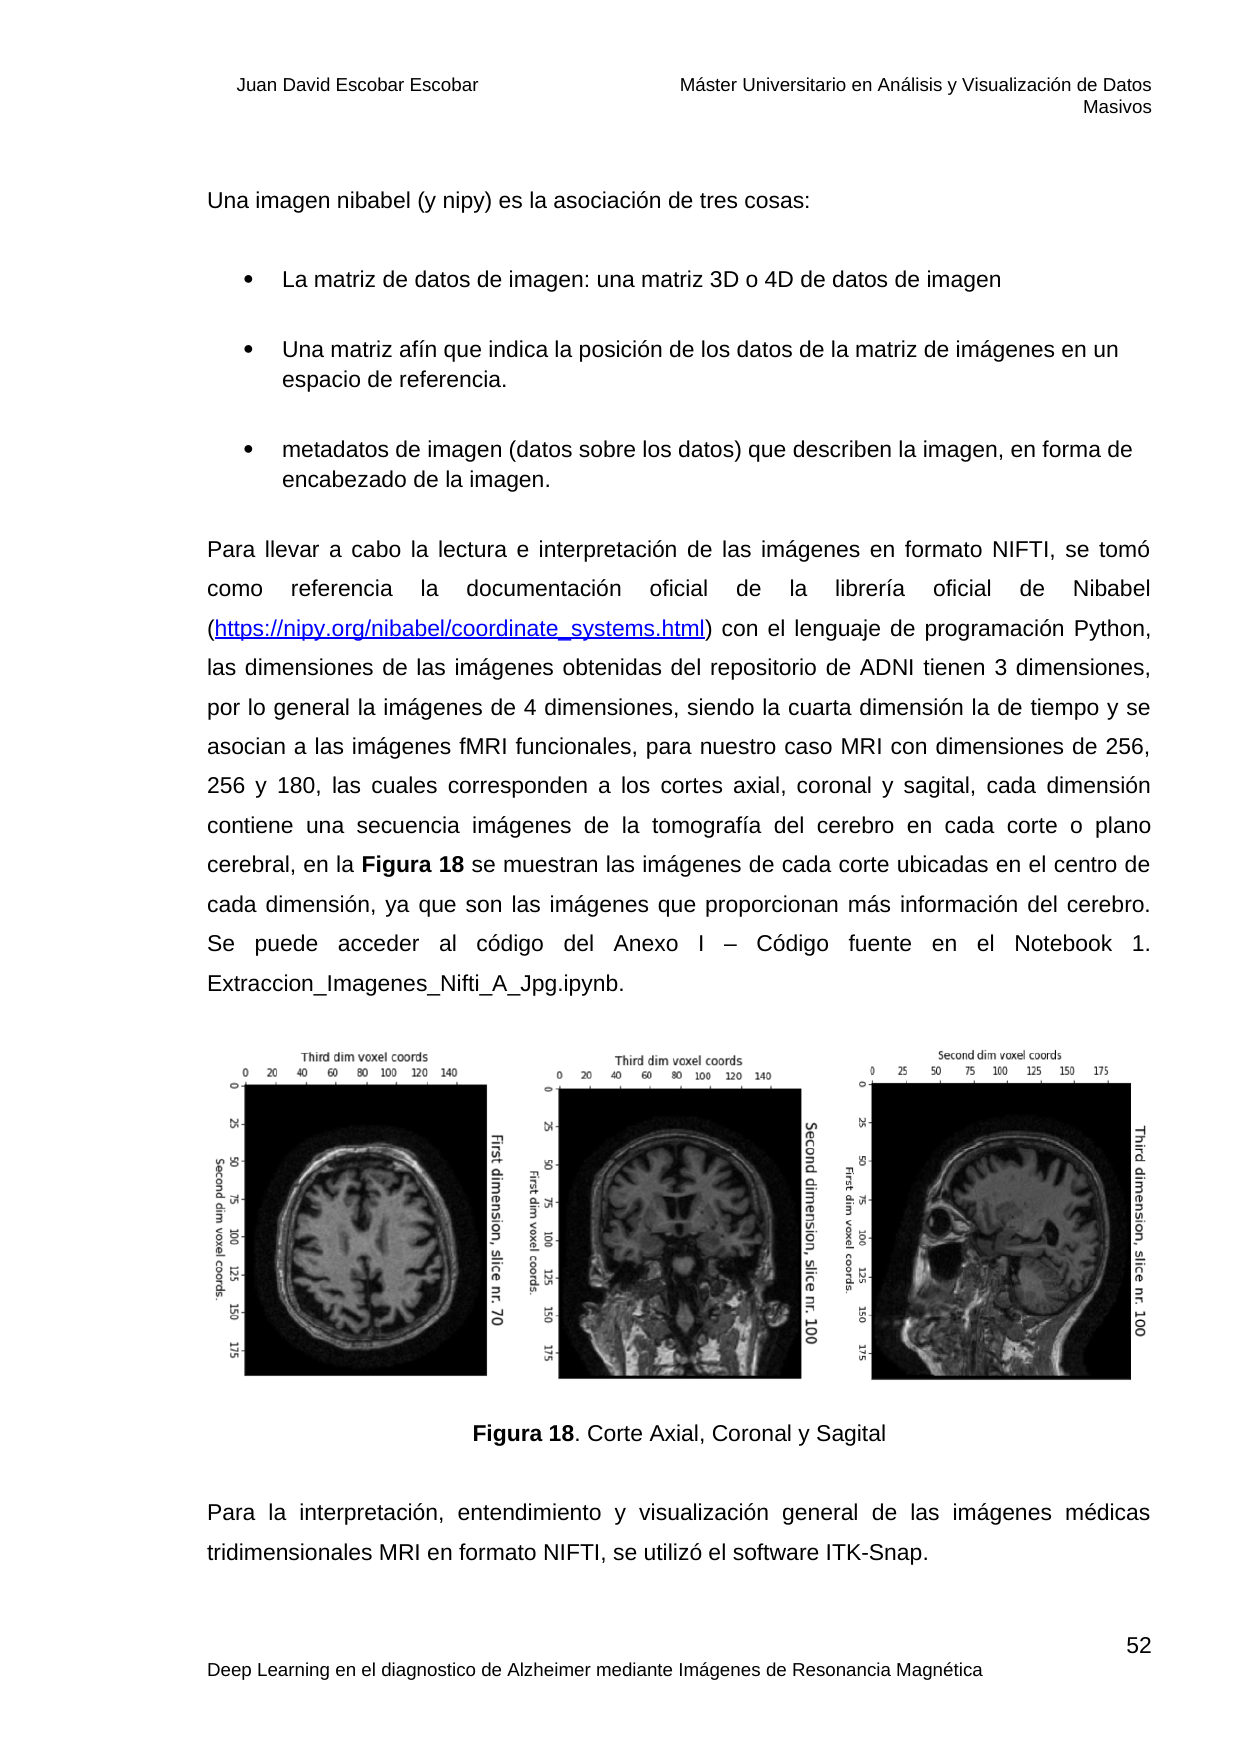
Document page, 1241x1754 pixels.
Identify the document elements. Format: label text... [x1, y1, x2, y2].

list Una matriz afín que indica la posición de los datos de la matriz de imágenes en un espacio de referencia. [244, 336, 1152, 392]
text Para la interpretación, entendimiento y visualización general de las imágenes médicas tridimensionales MRI en formato NIFTI, se utilizó el software ITK-Snap. [207, 1499, 1152, 1565]
picture [206, 1030, 1152, 1387]
list metadatos de imagen (datos sobre los datos) que describen la imagen, en forma de encabezado de la imagen. [244, 436, 1152, 492]
text Figura 18. Corte Axial, Coronal y Sagital [207, 1420, 1152, 1447]
list La matriz de datos de imagen: una matriz 3D o 4D de datos de imagen [244, 266, 1152, 292]
text Para llevar a cabo la lectura e interpretación de las imágenes en formato NIFTI, se tomó como referencia la documentación oficial de la librería oficial de Nibabel (https://nipy.org/nibabel/coordinate_systems.html) con el lenguaje de programación Python, las dimensiones de las imágenes obtenidas del repositorio de ADNI tienen 3 dimensiones, por lo general la imágenes de 4 dimensiones, siendo la cuarta dimensión la de tiempo y se asocian a las imágenes fMRI funcionales, para nuestro caso MRI con dimensiones de 256, 256 y 180, las cuales corresponden a los cortes axial, coronal y sagital, cada dimensión contiene una secuencia imágenes de la tomografía del cerebro en cada corte o plano cerebral, en la Figura 18 se muestran las imágenes de cada corte ubicadas en el centro de cada dimensión, ya que son las imágenes que proporcionan más información del cerebro. Se puede acceder al código del Anexo I – Código fuente en el Notebook 1. Extraccion_Imagenes_Nifti_A_Jpg.ipynb. [207, 536, 1152, 996]
text Una imagen nibabel (y nipy) es la asociación de tres cosas: [207, 187, 1152, 213]
